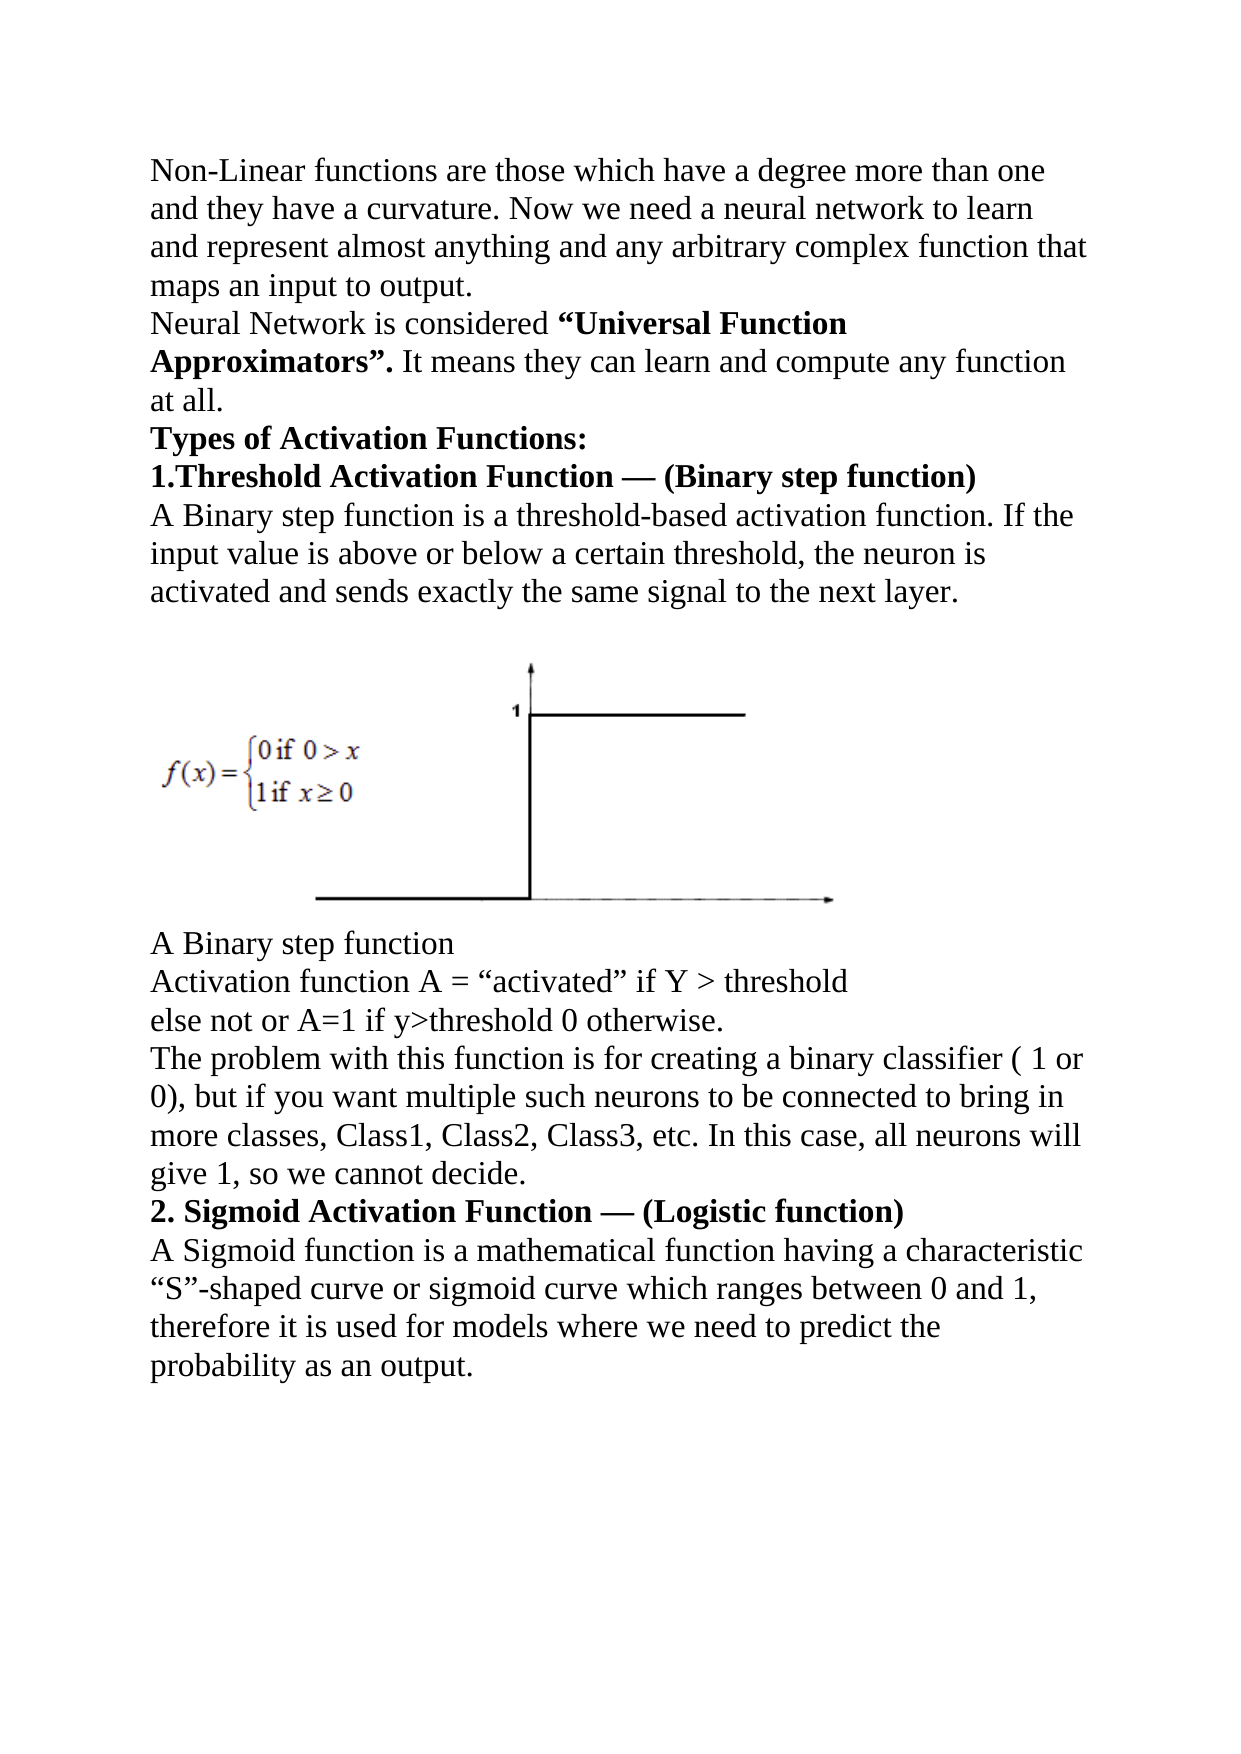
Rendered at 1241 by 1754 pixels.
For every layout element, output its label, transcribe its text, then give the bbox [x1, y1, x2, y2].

text Non-Linear functions are those which have a degree more than one and they have a curvature. Now we need a neural network to learn and represent almost anything and any arbitrary complex function that maps an input to output. [150, 150, 1090, 303]
text 2. Sigmoid Activation Function — (Logistic function) A Sigmoid function is a mathematical function having a characteristic “S”-shaped curve or sigmoid curve which ranges between 0 and 1, therefore it is used for models where we need to predict the probability as an output. [150, 1192, 1090, 1383]
picture [150, 648, 868, 924]
text else not or A=1 if y>threshold 0 otherwise. [150, 1000, 1090, 1038]
text Types of Activation Functions: [150, 418, 1090, 457]
text A Binary step function [150, 923, 1090, 962]
text 1.Threshold Activation Function — (Binary step function) A Binary step function is a threshold-based activation function. If the input value is above or below a certain threshold, the neuron is activated and sends exactly the same signal to the next layer. [150, 457, 1090, 610]
text Activation function A = “activated” if Y > threshold [150, 962, 1090, 1000]
text The problem with this function is for creating a binary classifier ( 1 or 0), but if you want multiple such neurons to be connected to bring in more classes, Class1, Class2, Class3, etc. In this case, all neurons will give 1, so we cannot decide. [150, 1038, 1090, 1192]
text Neural Network is considered “Universal Function Approximators”. It means they can learn and compute any function at all. [150, 303, 1090, 418]
